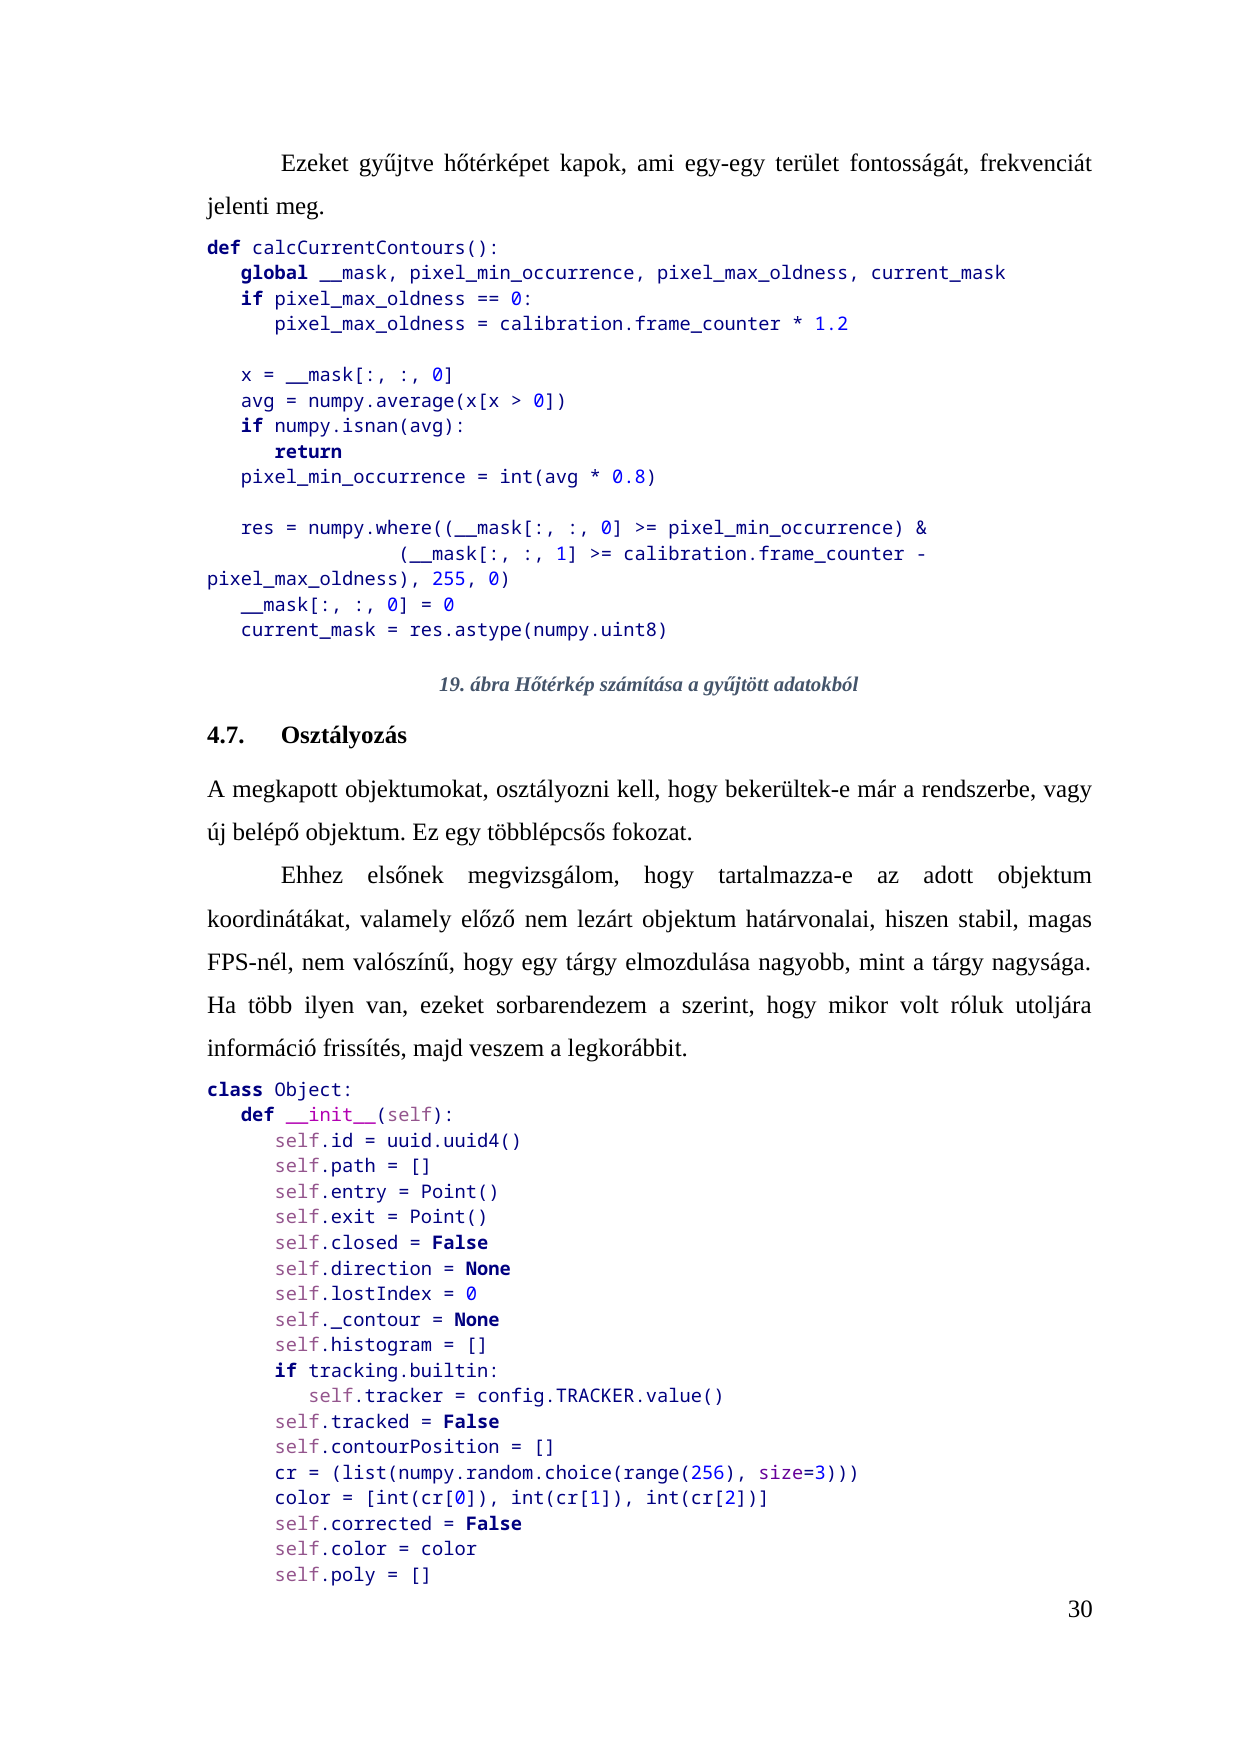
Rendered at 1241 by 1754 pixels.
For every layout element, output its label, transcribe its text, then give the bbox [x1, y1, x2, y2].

text Ezeket gyűjtve hőtérképet kapok, ami egy-egy terület fontosságát, frekvenciát jelenti meg. [207, 148, 1092, 219]
subtitle Osztályozás [207, 667, 1092, 749]
text A megkapott objektumokat, osztályozni kell, hogy bekerültek-e már a rendszerbe, vagy új belépő objektum. Ez egy többlépcsős fokozat. [207, 774, 1092, 846]
text 19. ábra Hőtérkép számítása a gyűjtött adatokból [270, 672, 1029, 696]
text class Object: def __init__(self): self.id = uuid.uuid4() self.path = [] self.entry = Point() self.exit = Point() self.closed = False self.direction = None self.lostIndex = 0 self._contour = None self.histogram = [] if tracking.builtin: self.tracker = config.TRACKER.value() self.tracked = False self.contourPosition = [] cr = (list(numpy.random.choice(range(256), size=3))) color = [int(cr[0]), int(cr[1]), int(cr[2])] self.corrected = False self.color = color self.poly = [] [207, 1076, 1092, 1587]
text def calcCurrentContours(): global __mask, pixel_min_occurrence, pixel_max_oldness, current_mask if pixel_max_oldness == 0: pixel_max_oldness = calibration.frame_counter * 1.2 x = __mask[:, :, 0] avg = numpy.average(x[x > 0]) if numpy.isnan(avg): return pixel_min_occurrence = int(avg * 0.8) res = numpy.where((__mask[:, :, 0] >= pixel_min_occurrence) & (__mask[:, :, 1] >= calibration.frame_counter - pixel_max_oldness), 255, 0) __mask[:, :, 0] = 0 current_mask = res.astype(numpy.uint8) [207, 234, 1092, 642]
text Ehhez elsőnek megvizsgálom, hogy tartalmazza-e az adott objektum koordinátákat, valamely előző nem lezárt objektum határvonalai, hiszen stabil, magas FPS-nél, nem valószínű, hogy egy tárgy elmozdulása nagyobb, mint a tárgy nagysága. Ha több ilyen van, ezeket sorbarendezem a szerint, hogy mikor volt róluk utoljára információ frissítés, majd veszem a legkorábbit. [207, 861, 1092, 1062]
